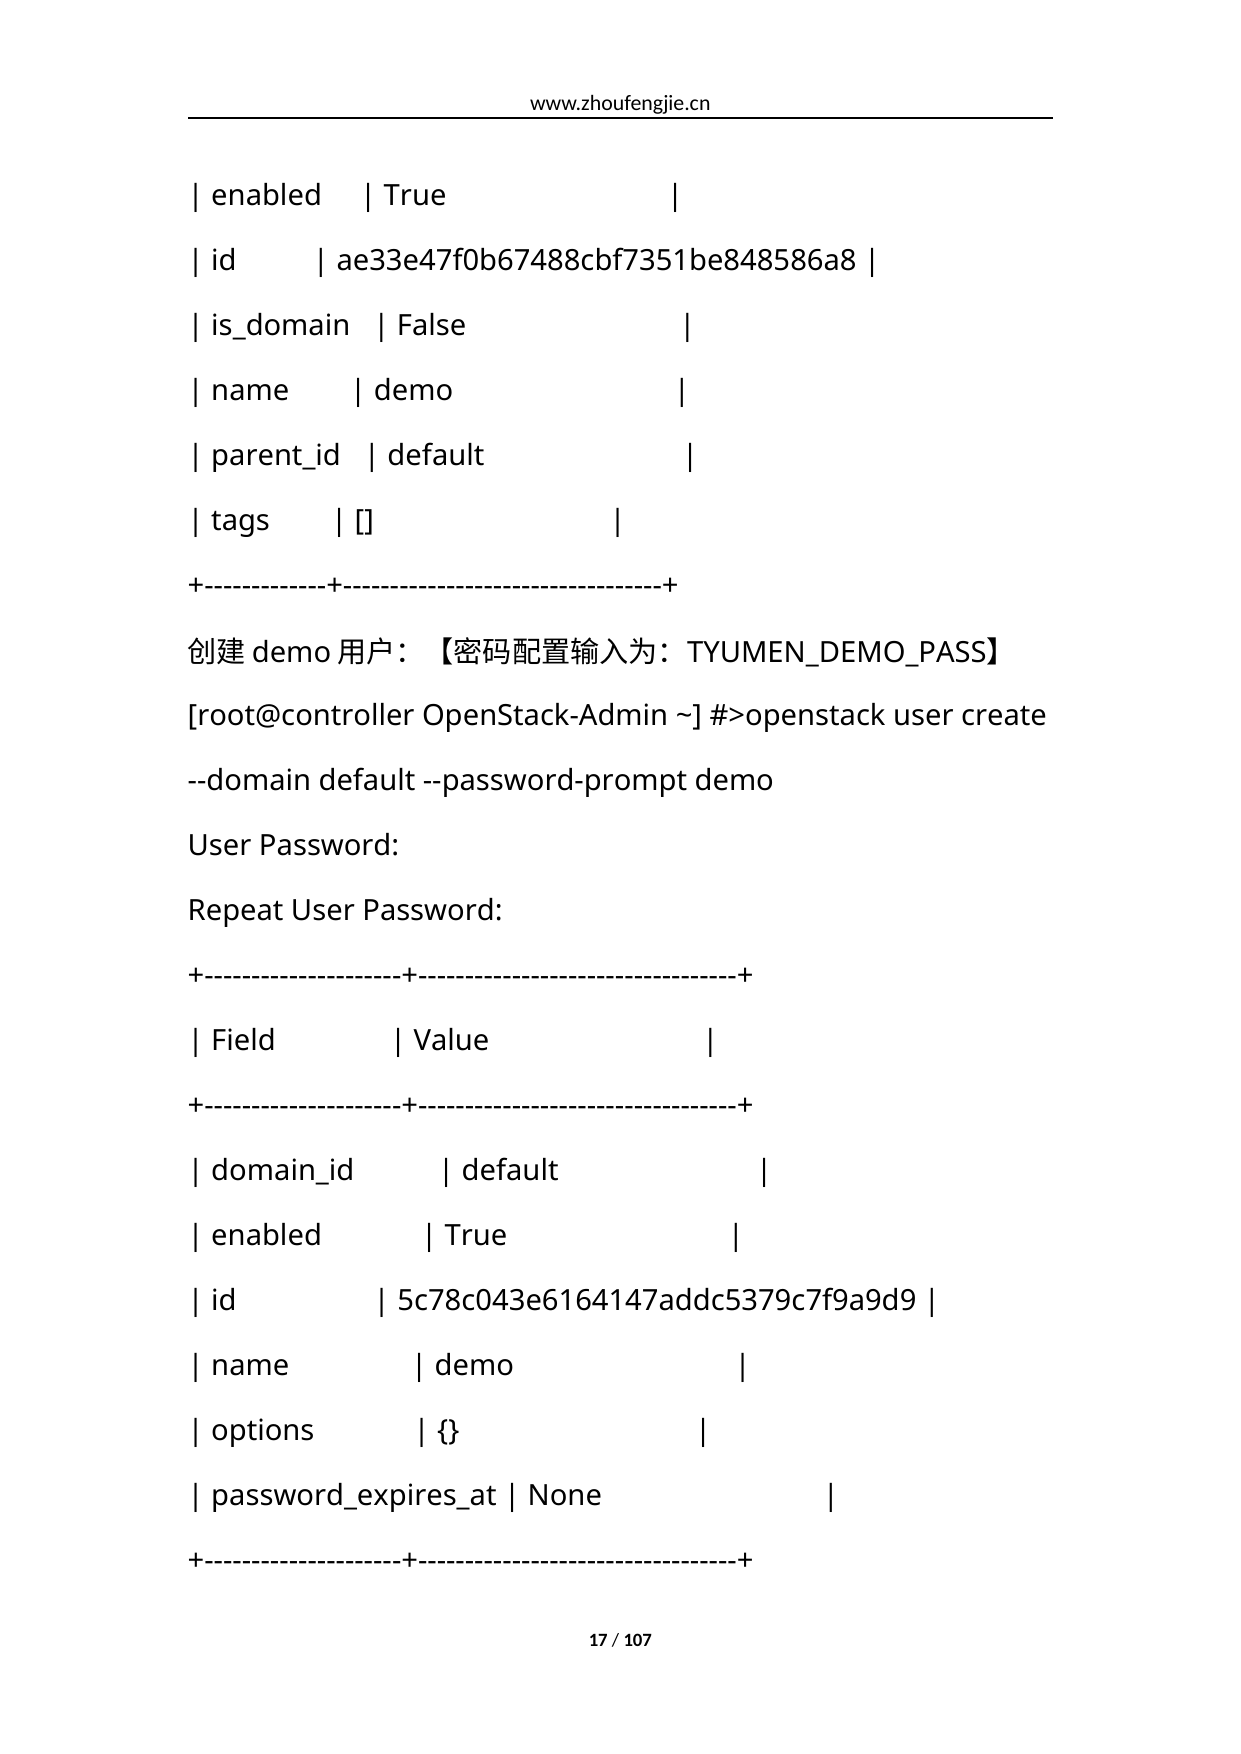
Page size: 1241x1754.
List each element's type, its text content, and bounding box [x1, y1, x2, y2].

text | options | {} | [187, 1397, 1053, 1462]
text | parent_id | default | [187, 422, 1053, 487]
text | name | demo | [187, 357, 1053, 422]
text +-------------+----------------------------------+ [187, 552, 1053, 617]
text | domain_id | default | [187, 1137, 1053, 1202]
text [root@controller OpenStack-Admin ~] #>openstack user create --domain default --password-prompt demo [187, 682, 1053, 812]
text | enabled | True | [187, 162, 1053, 227]
text Repeat User Password: [187, 877, 1053, 942]
text +---------------------+----------------------------------+ [187, 942, 1053, 1007]
text | is_domain | False | [187, 292, 1053, 357]
text | password_expires_at | None | [187, 1462, 1053, 1527]
text +---------------------+----------------------------------+ [187, 1072, 1053, 1137]
text +---------------------+----------------------------------+ [187, 1527, 1053, 1592]
text | id | 5c78c043e6164147addc5379c7f9a9d9 | [187, 1267, 1053, 1332]
text | enabled | True | [187, 1202, 1053, 1267]
text | tags | [] | [187, 487, 1053, 552]
text 创建demo用户：【密码配置输入为：TYUMEN_DEMO_PASS】 [187, 617, 1053, 682]
text | name | demo | [187, 1332, 1053, 1397]
text User Password: [187, 812, 1053, 877]
text | id | ae33e47f0b67488cbf7351be848586a8 | [187, 227, 1053, 292]
text | Field | Value | [187, 1007, 1053, 1072]
